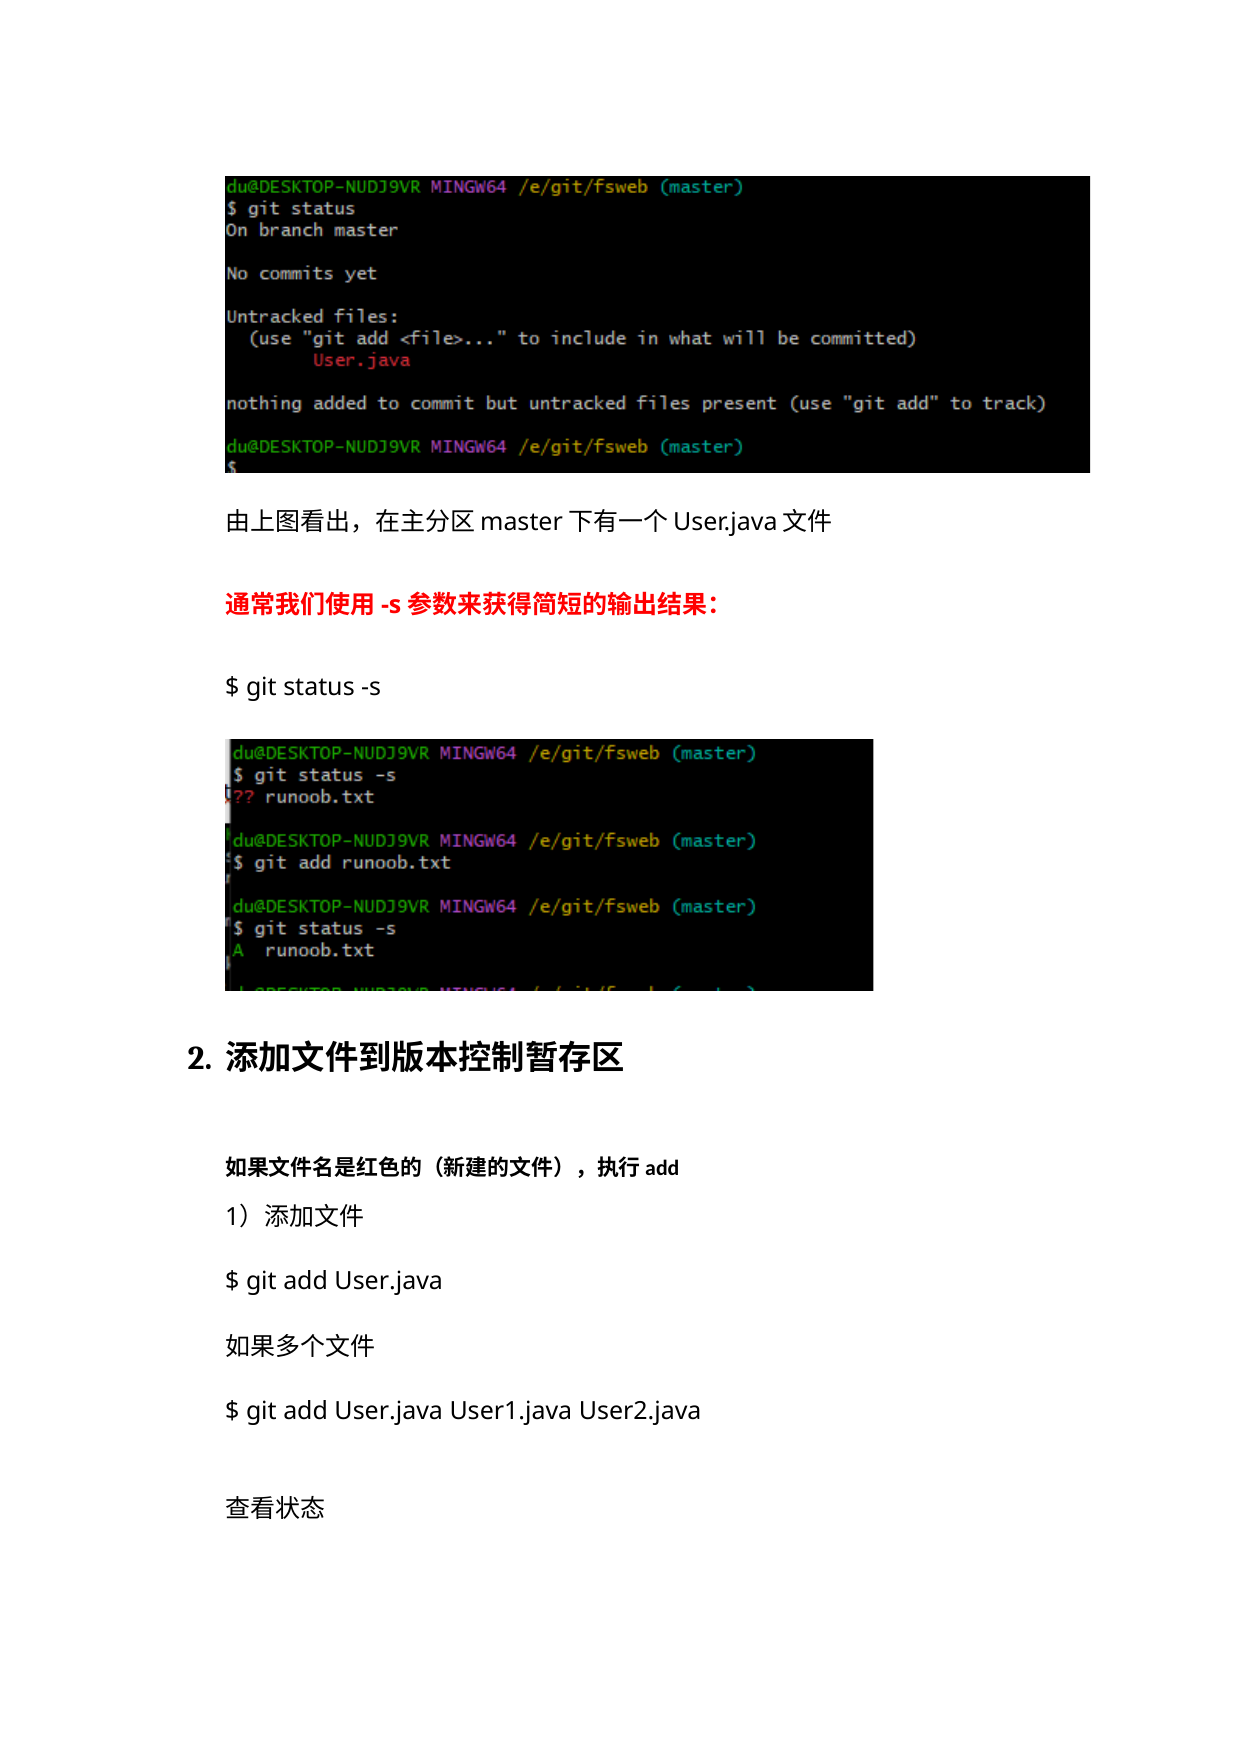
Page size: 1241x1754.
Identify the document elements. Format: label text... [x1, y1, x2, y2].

picture [225, 739, 874, 991]
list $ git add User.java User1.java User2.java [225, 1377, 1053, 1442]
text 如果文件名是红色的（新建的文件），执行add [225, 1149, 1053, 1182]
list 1）添加文件 [225, 1182, 1053, 1247]
text 由上图看出，在主分区master下有一个User.java文件 [187, 487, 1053, 552]
text 通常我们使用 -s 参数来获得简短的输出结果： [187, 570, 1053, 635]
list 查看状态 [225, 1474, 1053, 1539]
subtitle 添加文件到版本控制暂存区 [187, 1022, 1053, 1087]
list $ git add User.java [225, 1247, 1053, 1312]
picture [225, 176, 1091, 473]
list 如果多个文件 [225, 1312, 1053, 1377]
text $ git status -s [187, 653, 1053, 718]
